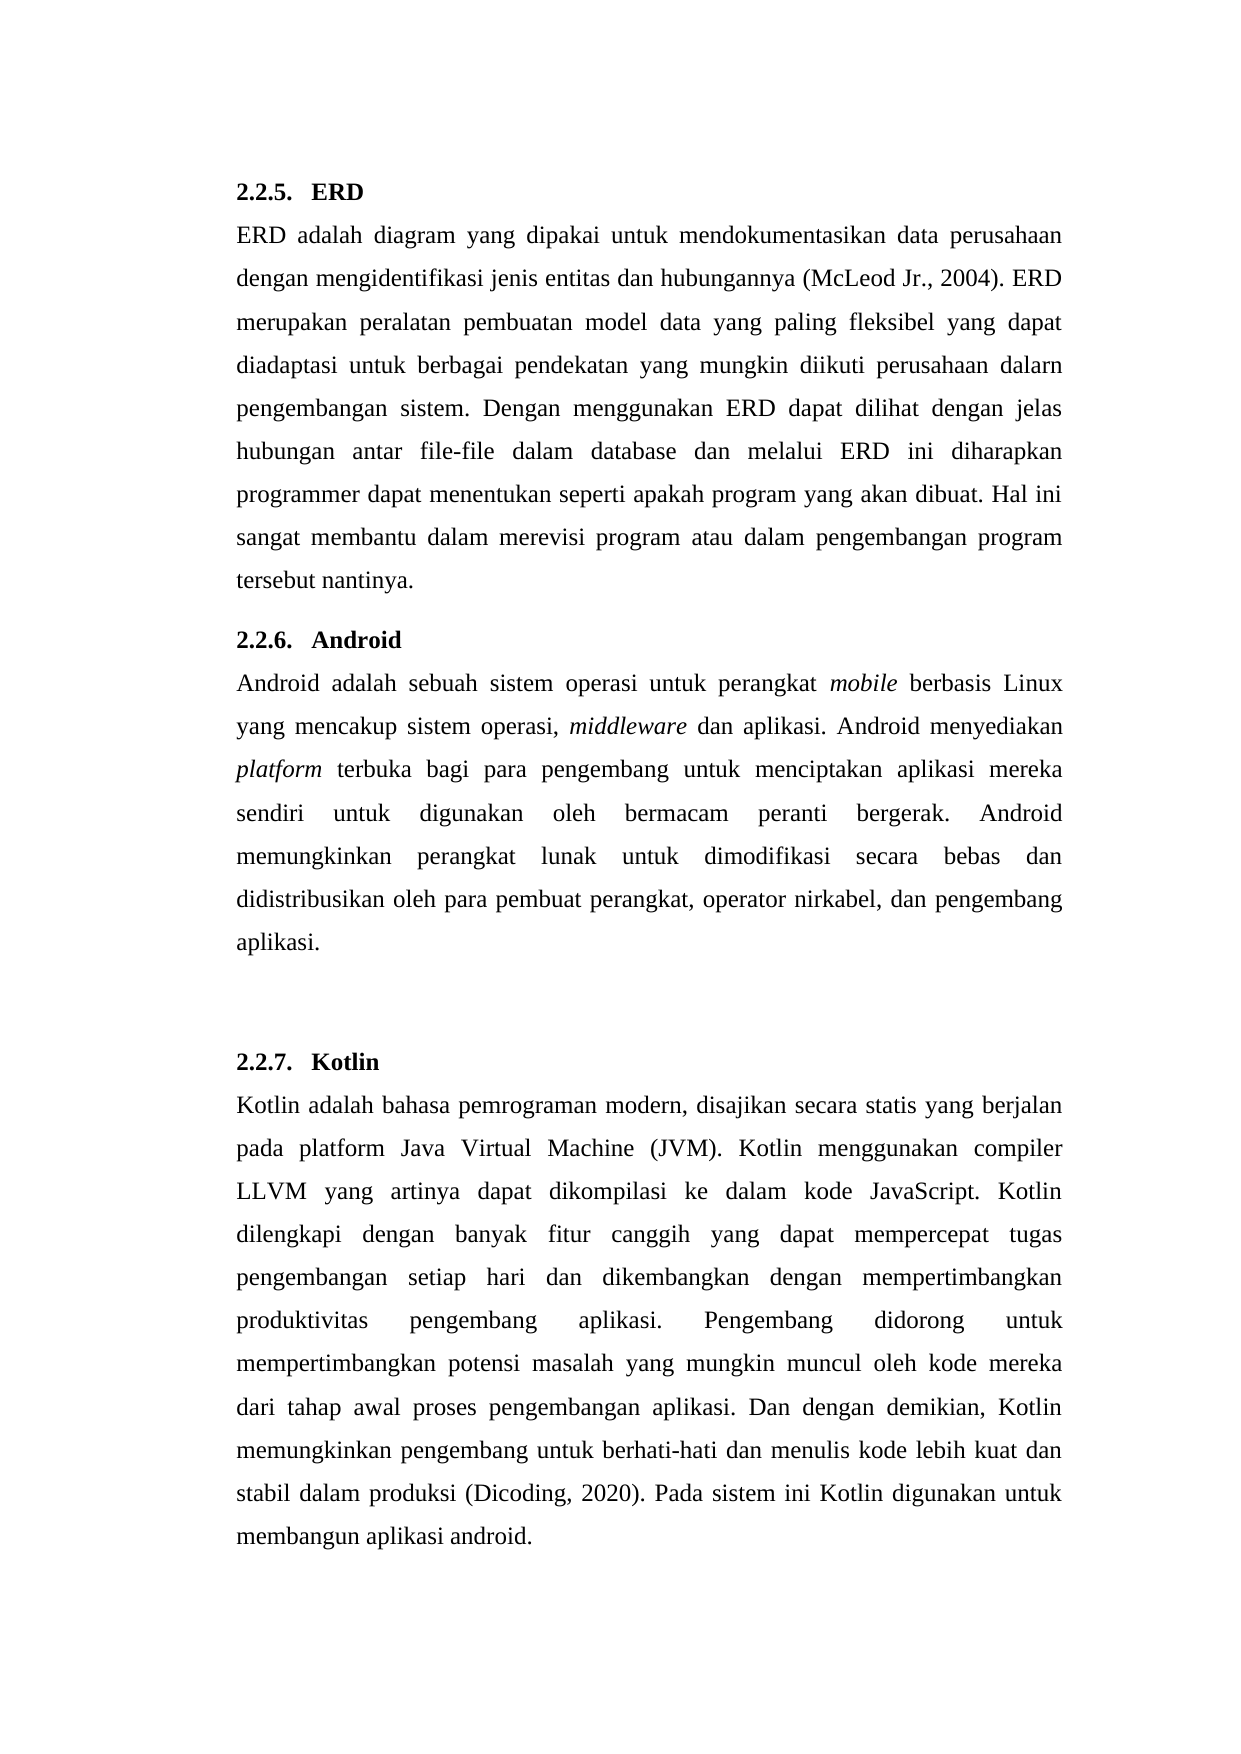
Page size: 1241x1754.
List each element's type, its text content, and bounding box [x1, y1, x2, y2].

text Kotlin adalah bahasa pemrograman modern, disajikan secara statis yang berjalan pada platform Java Virtual Machine (JVM). Kotlin menggunakan compiler LLVM yang artinya dapat dikompilasi ke dalam kode JavaScript. Kotlin dilengkapi dengan banyak fitur canggih yang dapat mempercepat tugas pengembangan setiap hari dan dikembangkan dengan mempertimbangkan produktivitas pengembang aplikasi. Pengembang didorong untuk mempertimbangkan potensi masalah yang mungkin muncul oleh kode mereka dari tahap awal proses pengembangan aplikasi. Dan dengan demikian, Kotlin memungkinkan pengembang untuk berhati-hati dan menulis kode lebih kuat dan stabil dalam produksi (Dicoding, 2020). Pada sistem ini Kotlin digunakan untuk membangun aplikasi android. [236, 1090, 1063, 1550]
text Android adalah sebuah sistem operasi untuk perangkat mobile berbasis Linux yang mencakup sistem operasi, middleware dan aplikasi. Android menyediakan platform terbuka bagi para pengembang untuk menciptakan aplikasi mereka sendiri untuk digunakan oleh bermacam peranti bergerak. Android memungkinkan perangkat lunak untuk dimodifikasi secara bebas dan didistribusikan oleh para pembuat perangkat, operator nirkabel, dan pengembang aplikasi. [236, 668, 1063, 956]
subtitle ERD [236, 177, 1063, 206]
subtitle Kotlin [236, 1047, 1063, 1075]
text ERD adalah diagram yang dipakai untuk mendokumentasikan data perusahaan dengan mengidentifikasi jenis entitas dan hubungannya (McLeod Jr., 2004). ERD merupakan peralatan pembuatan model data yang paling fleksibel yang dapat diadaptasi untuk berbagai pendekatan yang mungkin diikuti perusahaan dalarn pengembangan sistem. Dengan menggunakan ERD dapat dilihat dengan jelas hubungan antar file-file dalam database dan melalui ERD ini diharapkan programmer dapat menentukan seperti apakah program yang akan dibuat. Hal ini sangat membantu dalam merevisi program atau dalam pengembangan program tersebut nantinya. [236, 220, 1063, 594]
subtitle Android [236, 625, 1063, 654]
